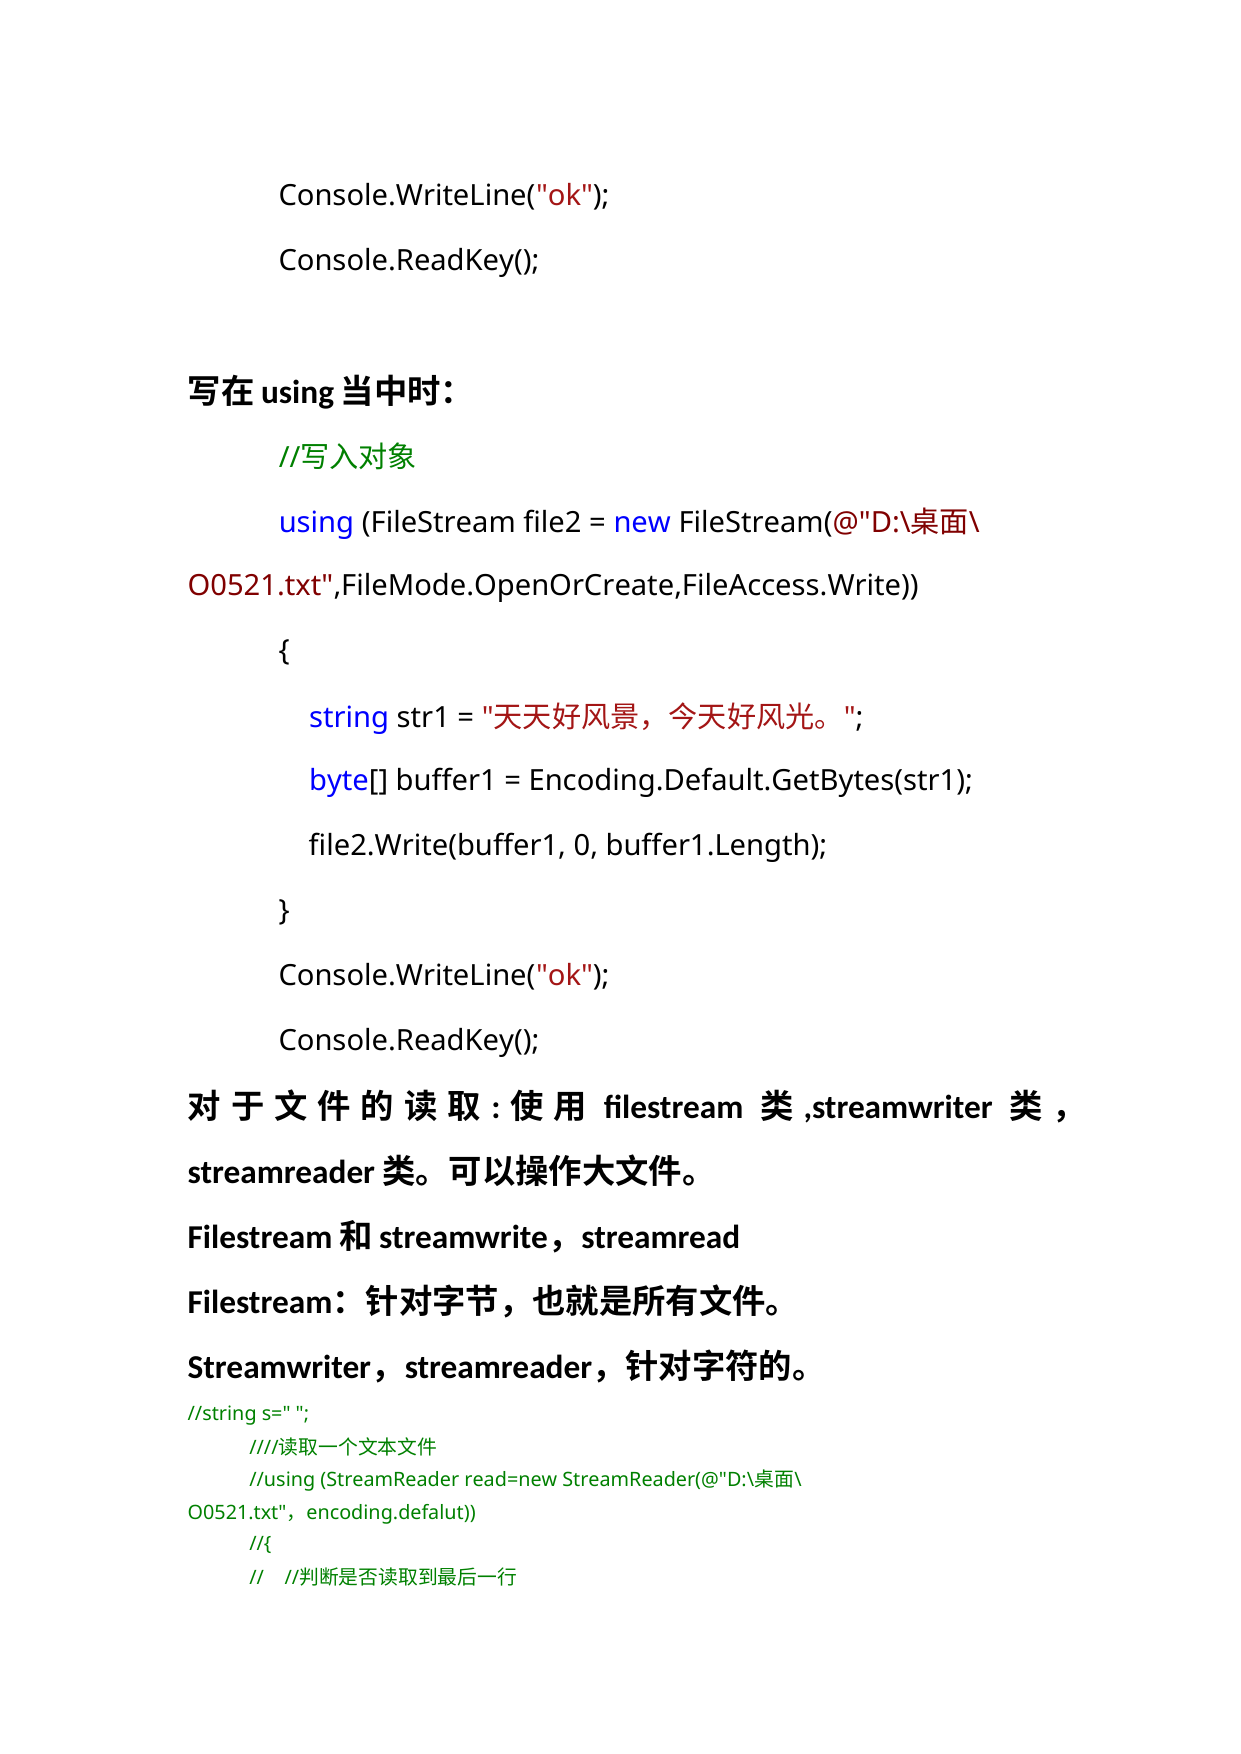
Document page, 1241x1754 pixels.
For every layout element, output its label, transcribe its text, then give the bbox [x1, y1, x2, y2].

text string str1 = "天天好风景，今天好风光。"; [187, 682, 1053, 747]
text Filestream和streamwrite，streamread [187, 1202, 1053, 1267]
text Filestream：针对字节，也就是所有文件。 [187, 1267, 1053, 1332]
text //string s=" "; [187, 1397, 1053, 1429]
text } [187, 877, 1053, 942]
text Console.WriteLine("ok"); [187, 942, 1053, 1007]
text Console.WriteLine("ok"); [187, 162, 1053, 227]
text Streamwriter，streamreader，针对字符的。 [187, 1332, 1053, 1397]
text { [187, 617, 1053, 682]
text Console.ReadKey(); [187, 1007, 1053, 1072]
text using (FileStream file2 = new FileStream(@"D:\桌面\O0521.txt",FileMode.OpenOrCreate,FileAccess.Write)) [187, 487, 1053, 617]
text 写在using当中时： [187, 357, 1053, 422]
text // //判断是否读取到最后一行 [187, 1559, 1053, 1592]
text //using (StreamReader read=new StreamReader(@"D:\桌面\O0521.txt"，encoding.defalut)) [187, 1462, 1053, 1527]
text //{ [187, 1527, 1053, 1559]
text Console.ReadKey(); [187, 227, 1053, 292]
text byte[] buffer1 = Encoding.Default.GetBytes(str1); [187, 747, 1053, 812]
text file2.Write(buffer1, 0, buffer1.Length); [187, 812, 1053, 877]
text //写入对象 [187, 422, 1053, 487]
text ////读取一个文本文件 [187, 1429, 1053, 1462]
text 对于文件的读取:使用filestream类,streamwriter类，streamreader类。可以操作大文件。 [187, 1072, 1053, 1202]
